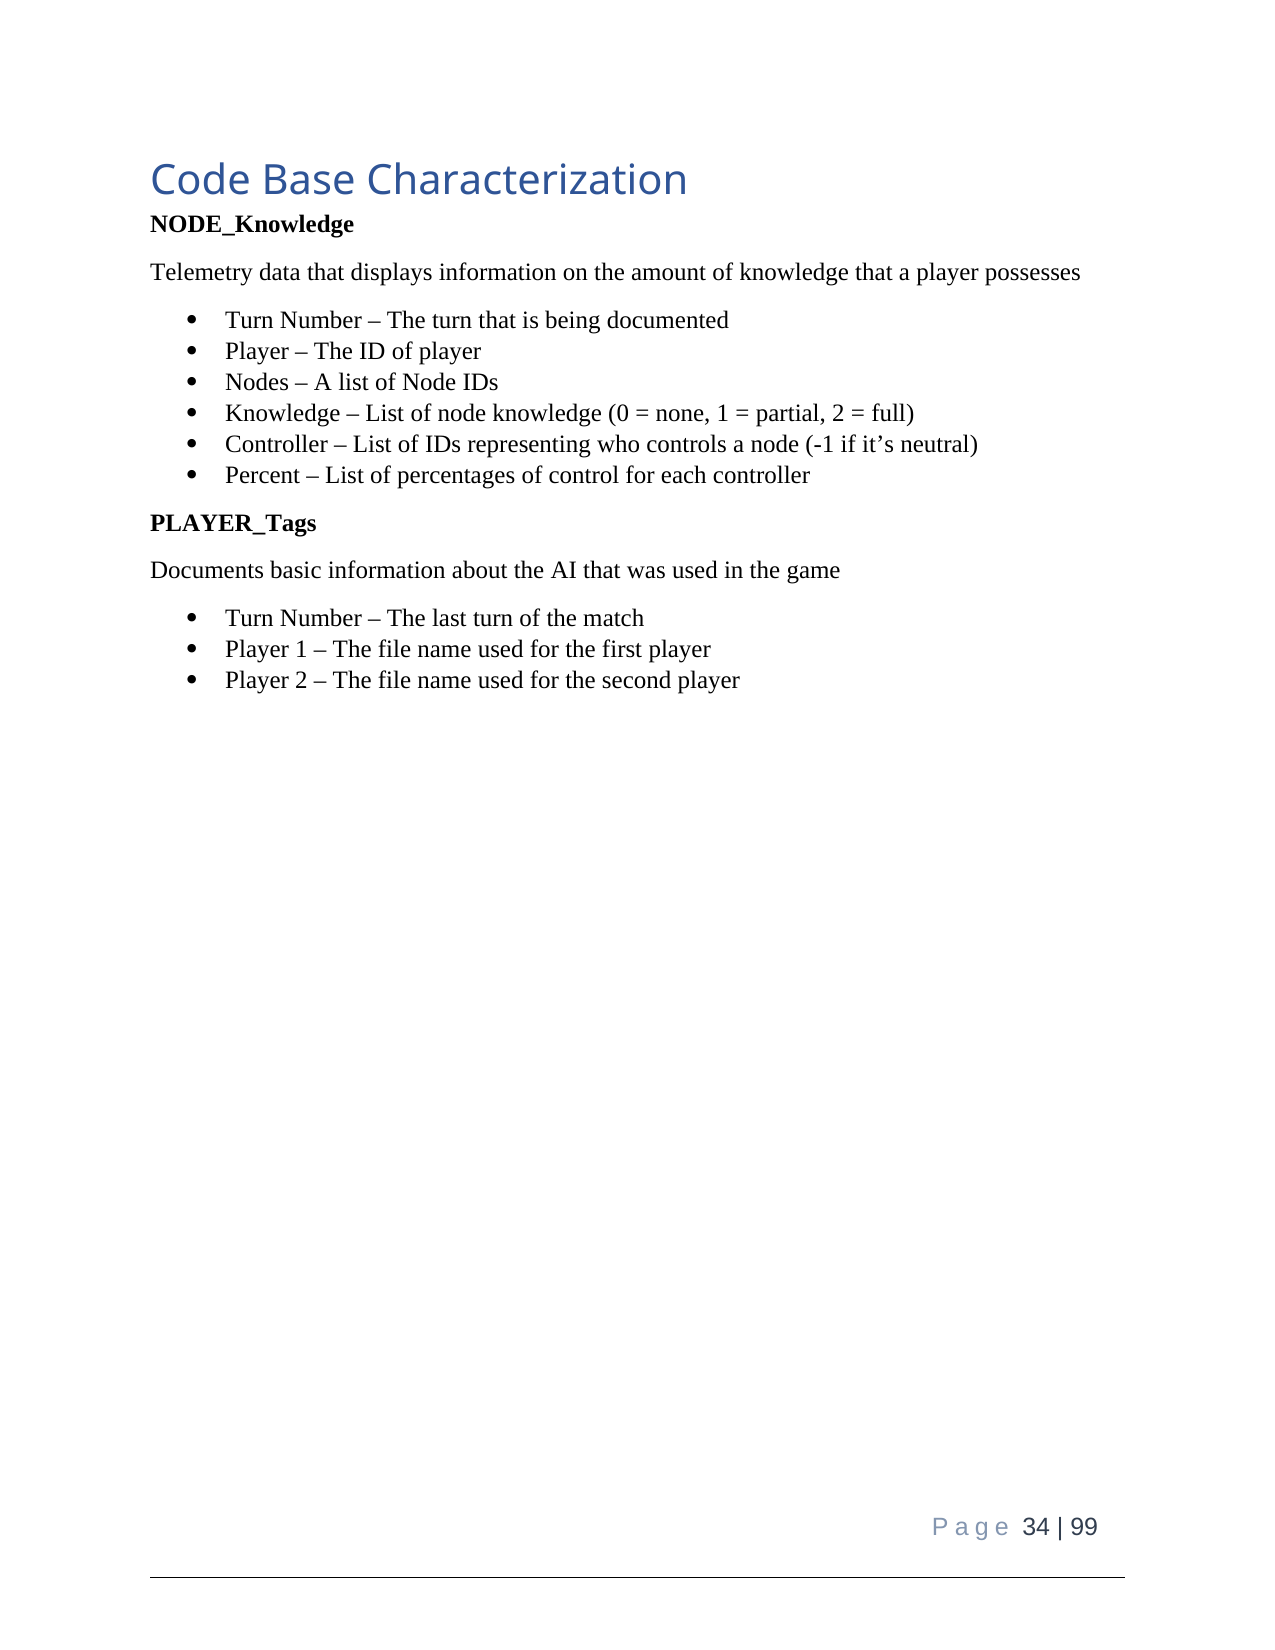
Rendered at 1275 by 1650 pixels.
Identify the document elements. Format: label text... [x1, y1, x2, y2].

list Percent – List of percentages of control for each controller [187, 460, 1125, 489]
text Code Base Characterization [150, 150, 1125, 207]
list Knowledge – List of node knowledge (0 = none, 1 = partial, 2 = full) [187, 398, 1125, 427]
list Player 1 – The file name used for the first player [187, 634, 1125, 663]
text NODE_Knowledge [150, 209, 1125, 238]
list Turn Number – The turn that is being documented [187, 305, 1125, 334]
list Turn Number – The last turn of the match [187, 603, 1125, 632]
list Player 2 – The file name used for the second player [187, 665, 1125, 694]
list Player – The ID of player [187, 336, 1125, 365]
list Nodes – A list of Node IDs [187, 367, 1125, 396]
text Telemetry data that displays information on the amount of knowledge that a player possesses [150, 257, 1125, 286]
text PLAYER_Tags [150, 508, 1125, 537]
list Controller – List of IDs representing who controls a node (-1 if it’s neutral) [187, 429, 1125, 458]
text Documents basic information about the AI that was used in the game [150, 556, 1125, 584]
